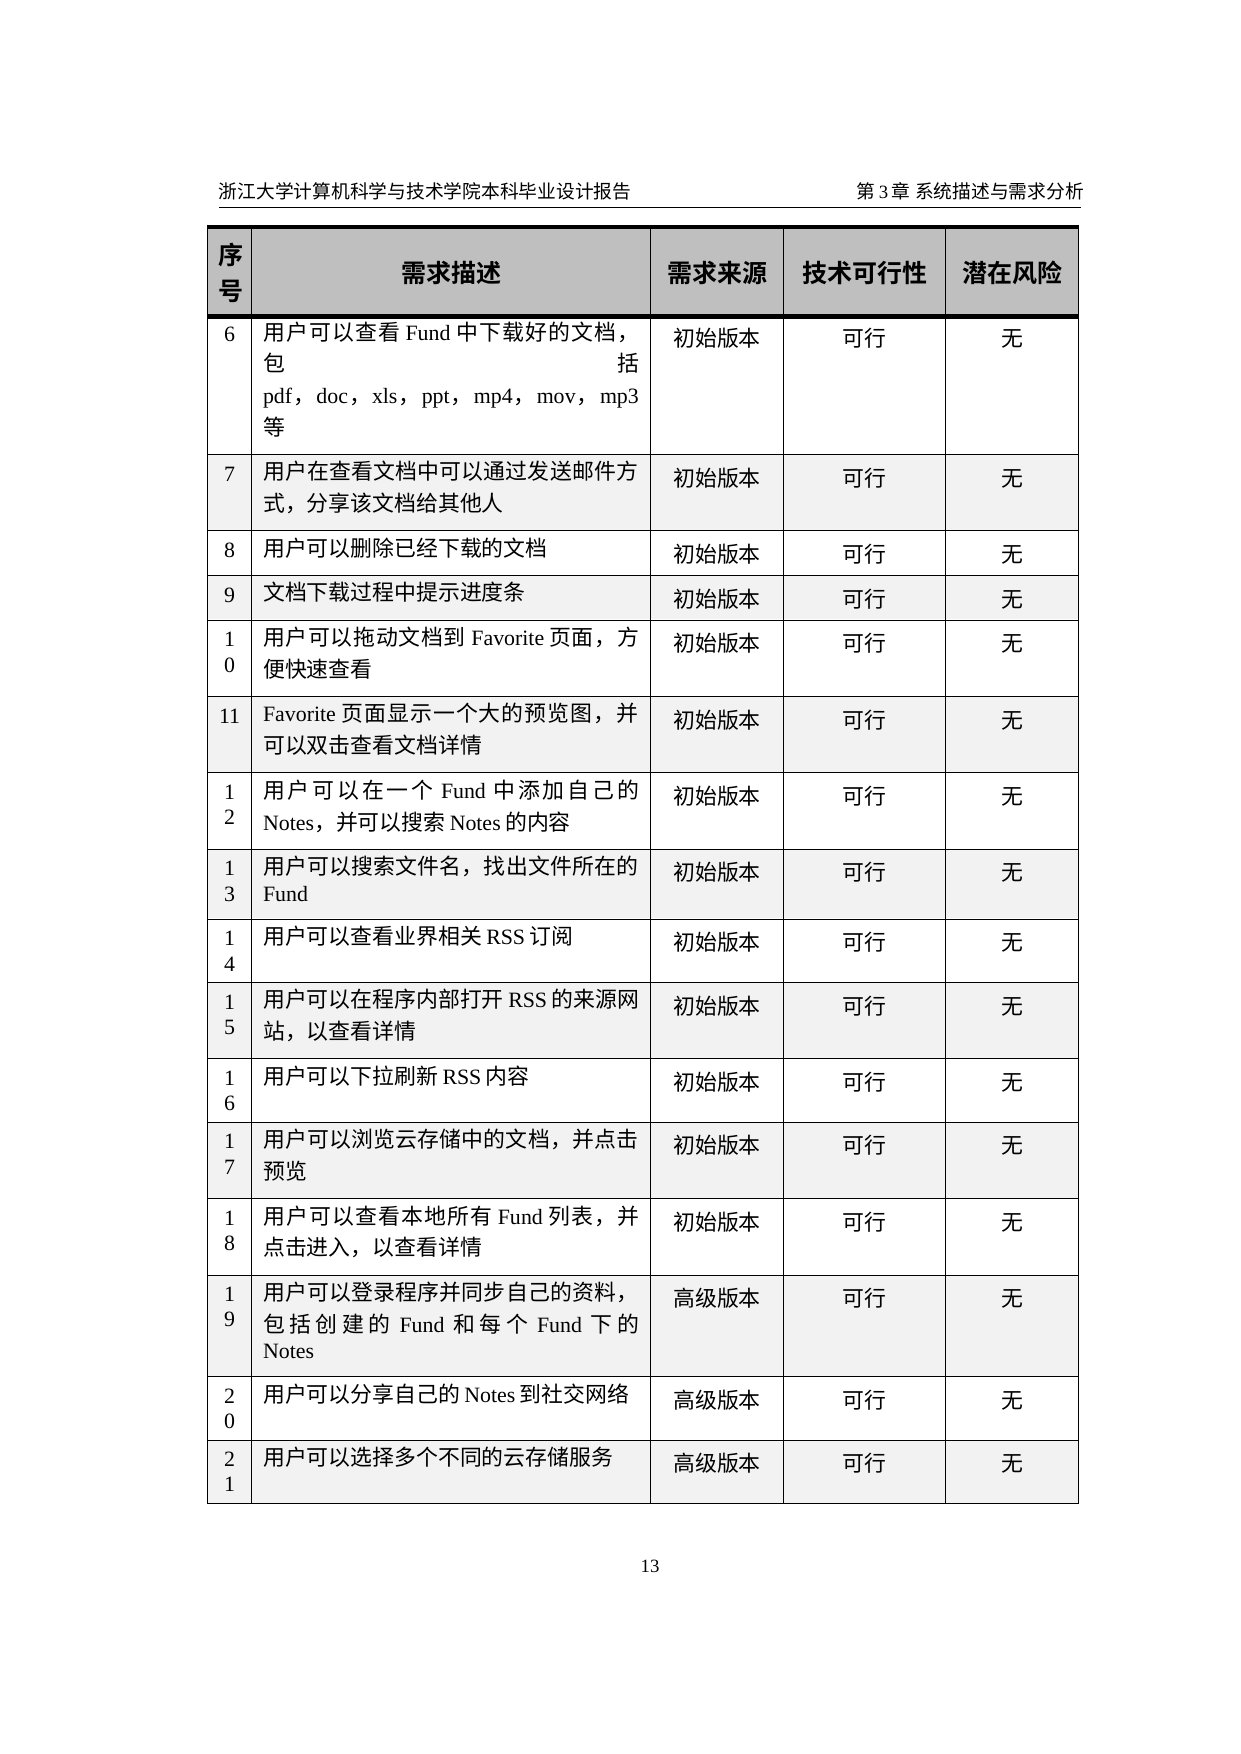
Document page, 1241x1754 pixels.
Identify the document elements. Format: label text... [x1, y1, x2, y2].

table_cell 用户可以下拉刷新RSS内容 [252, 1059, 650, 1122]
table_cell 无 [946, 1276, 1078, 1376]
table_cell 无 [946, 697, 1078, 772]
table_cell 无 [946, 983, 1078, 1058]
table_cell 6 [208, 319, 251, 454]
table_cell 用户可以拖动文档到Favorite页面，方便快速查看 [252, 621, 650, 696]
table_cell 无 [946, 621, 1078, 696]
table_cell 20 [208, 1377, 251, 1439]
table_cell 初始版本 [651, 850, 783, 918]
table_header 潜在风险 [946, 229, 1078, 314]
table_header 需求描述 [252, 229, 650, 314]
table_cell 用户可以搜索文件名，找出文件所在的Fund [252, 850, 650, 918]
table_cell 无 [946, 1441, 1078, 1503]
table_cell 用户可以查看业界相关RSS订阅 [252, 920, 650, 982]
table_cell 可行 [784, 920, 945, 982]
table_cell 可行 [784, 697, 945, 772]
table_cell 可行 [784, 983, 945, 1058]
table_cell 无 [946, 773, 1078, 849]
table_cell 用户可以删除已经下载的文档 [252, 531, 650, 575]
table_cell 初始版本 [651, 1199, 783, 1274]
table_cell 初始版本 [651, 1059, 783, 1122]
table_cell 可行 [784, 531, 945, 575]
table_header 需求来源 [651, 229, 783, 314]
table_cell 无 [946, 1059, 1078, 1122]
table_cell 无 [946, 1377, 1078, 1439]
table_cell 16 [208, 1059, 251, 1122]
table_cell 可行 [784, 319, 945, 454]
table_cell 初始版本 [651, 455, 783, 530]
table_cell 可行 [784, 1276, 945, 1376]
table_cell 初始版本 [651, 531, 783, 575]
table_cell 11 [208, 697, 251, 772]
table_cell 初始版本 [651, 1123, 783, 1198]
table_cell 可行 [784, 1441, 945, 1503]
table_cell 可行 [784, 621, 945, 696]
table_cell 13 [208, 850, 251, 918]
table_cell 高级版本 [651, 1276, 783, 1376]
table_cell 用户在查看文档中可以通过发送邮件方式，分享该文档给其他人 [252, 455, 650, 530]
table_header 技术可行性 [784, 229, 945, 314]
table_cell 无 [946, 1123, 1078, 1198]
table_header 序号 [208, 229, 251, 314]
table_cell 12 [208, 773, 251, 849]
table_cell 初始版本 [651, 773, 783, 849]
table_cell 无 [946, 319, 1078, 454]
table_cell 用户可以选择多个不同的云存储服务 [252, 1441, 650, 1503]
table_cell 可行 [784, 1123, 945, 1198]
table_cell 19 [208, 1276, 251, 1376]
table_cell 初始版本 [651, 319, 783, 454]
table_cell 无 [946, 1199, 1078, 1274]
table_cell 可行 [784, 773, 945, 849]
table_cell 18 [208, 1199, 251, 1274]
table_cell 17 [208, 1123, 251, 1198]
table_cell 无 [946, 576, 1078, 619]
table_cell 无 [946, 531, 1078, 575]
table_cell 14 [208, 920, 251, 982]
table_cell 无 [946, 920, 1078, 982]
table_cell 用户可以在一个Fund中添加自己的Notes，并可以搜索Notes的内容 [252, 773, 650, 849]
table_cell 可行 [784, 1199, 945, 1274]
table_cell 初始版本 [651, 920, 783, 982]
table_cell 21 [208, 1441, 251, 1503]
table_cell 初始版本 [651, 621, 783, 696]
table_cell 7 [208, 455, 251, 530]
table_cell 用户可以查看Fund中下载好的文档，包括pdf，doc，xls，ppt，mp4，mov，mp3等 [252, 319, 650, 454]
table_cell 用户可以分享自己的Notes到社交网络 [252, 1377, 650, 1439]
table_cell 用户可以浏览云存储中的文档，并点击预览 [252, 1123, 650, 1198]
table_cell 高级版本 [651, 1441, 783, 1503]
table_cell 无 [946, 455, 1078, 530]
table_cell 用户可以查看本地所有Fund列表，并点击进入，以查看详情 [252, 1199, 650, 1274]
table_cell 可行 [784, 455, 945, 530]
table_cell 可行 [784, 576, 945, 619]
table_cell 9 [208, 576, 251, 619]
table_cell 15 [208, 983, 251, 1058]
table_cell 初始版本 [651, 983, 783, 1058]
table_cell 8 [208, 531, 251, 575]
table_cell Favorite页面显示一个大的预览图，并可以双击查看文档详情 [252, 697, 650, 772]
table_cell 高级版本 [651, 1377, 783, 1439]
table_cell 文档下载过程中提示进度条 [252, 576, 650, 619]
table_cell 用户可以登录程序并同步自己的资料，包括创建的Fund和每个Fund下的Notes [252, 1276, 650, 1376]
table_cell 可行 [784, 1377, 945, 1439]
table_cell 初始版本 [651, 576, 783, 619]
table_cell 初始版本 [651, 697, 783, 772]
table_cell 10 [208, 621, 251, 696]
table_cell 用户可以在程序内部打开RSS的来源网站，以查看详情 [252, 983, 650, 1058]
table_cell 可行 [784, 850, 945, 918]
table_cell 可行 [784, 1059, 945, 1122]
table_cell 无 [946, 850, 1078, 918]
